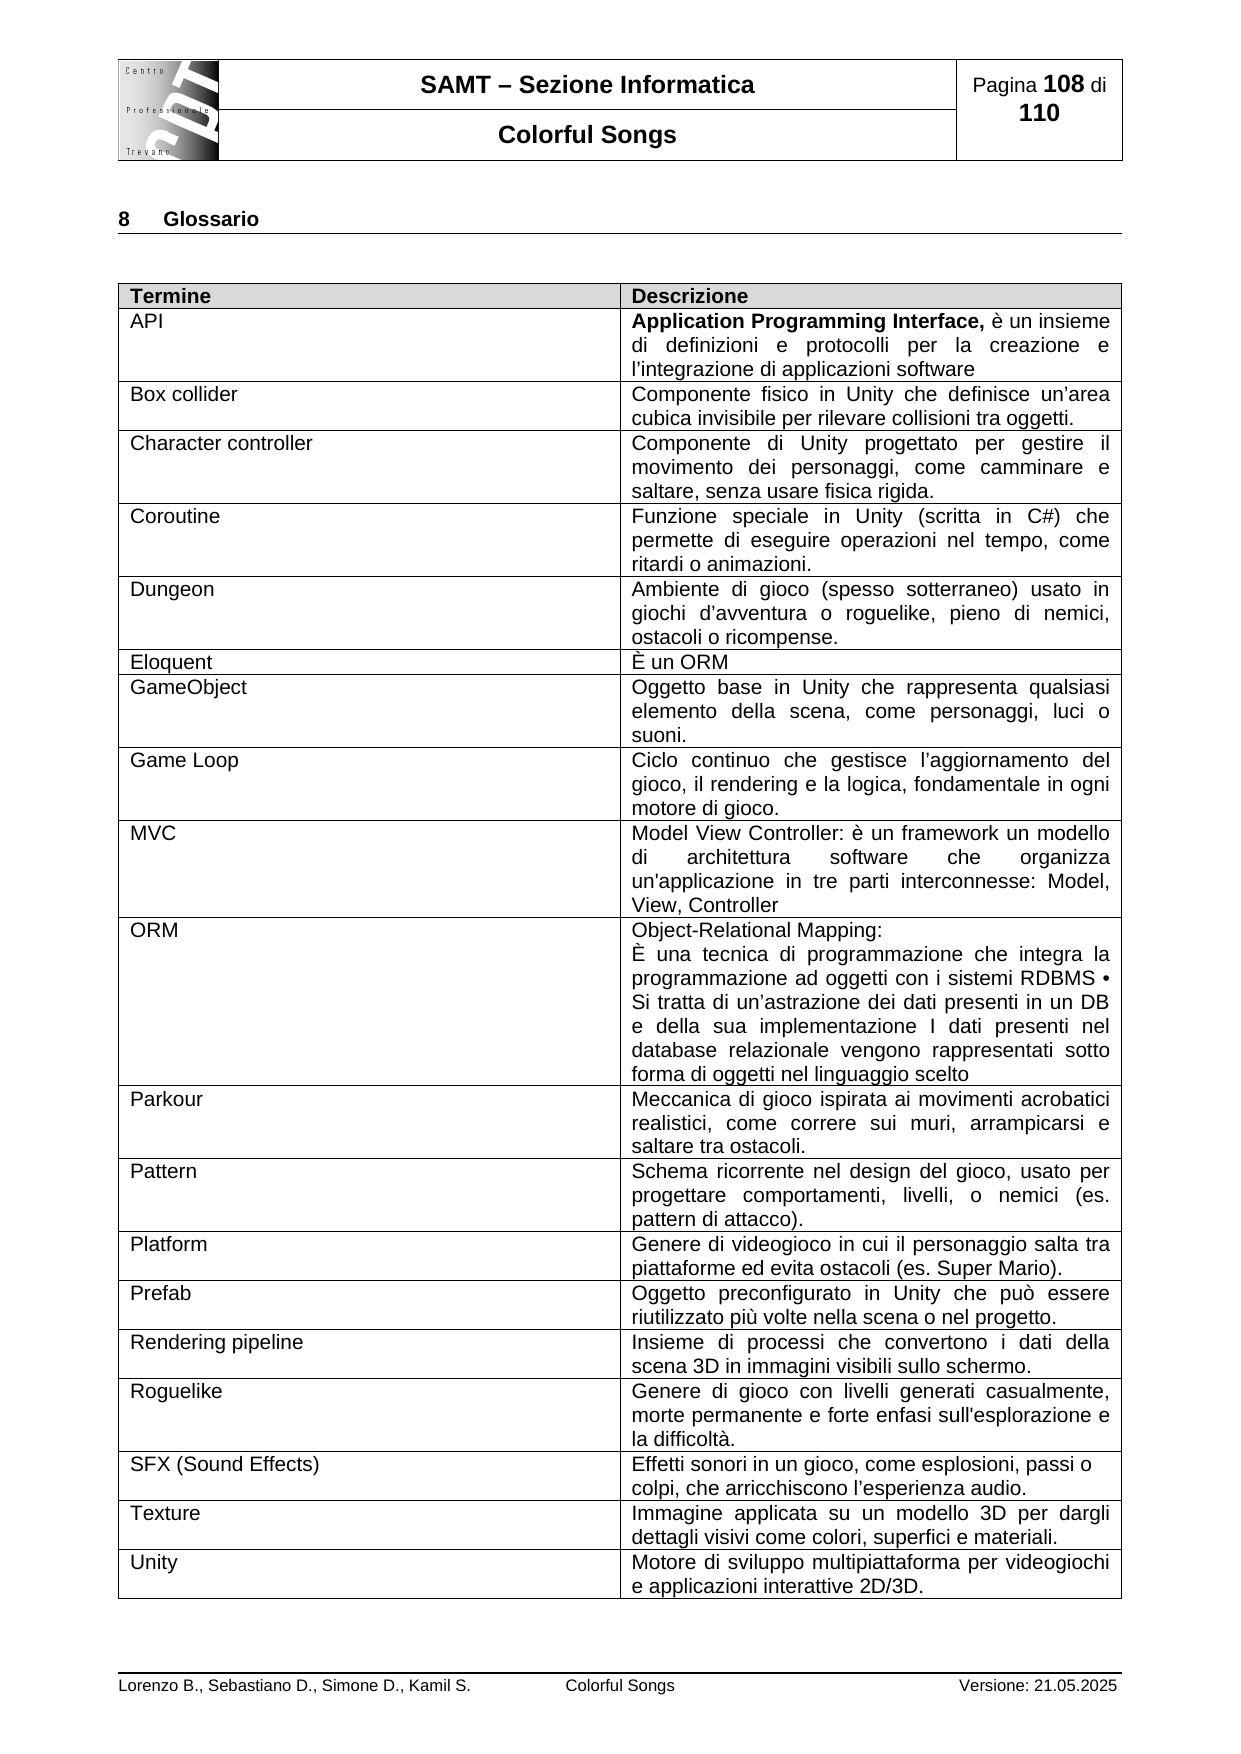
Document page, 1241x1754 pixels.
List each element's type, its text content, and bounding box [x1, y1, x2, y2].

table_cell GameObject [119, 675, 620, 747]
table_cell Componente fisico in Unity che definisce un’area cubica invisibile per rilevare collisioni tra oggetti. [621, 382, 1121, 430]
table_cell Pattern [119, 1159, 620, 1231]
table_cell Prefab [119, 1281, 620, 1329]
table_cell Character controller [119, 431, 620, 503]
table_cell Parkour [119, 1086, 620, 1158]
table_cell Oggetto preconfigurato in Unity che può essere riutilizzato più volte nella scena o nel progetto. [621, 1281, 1121, 1329]
table_cell ORM [119, 918, 620, 1085]
table_cell Effetti sonori in un gioco, come esplosioni, passi o colpi, che arricchiscono l’esperienza audio. [621, 1452, 1121, 1500]
table_cell Genere di videogioco in cui il personaggio salta tra piattaforme ed evita ostacoli (es. Super Mario). [621, 1232, 1121, 1280]
table_cell Object-Relational Mapping: È una tecnica di programmazione che integra la programmazione ad oggetti con i sistemi RDBMS • Si tratta di un’astrazione dei dati presenti in un DB e della sua implementazione I dati presenti nel database relazionale vengono rappresentati sotto forma di oggetti nel linguaggio scelto [621, 918, 1121, 1085]
table_cell SFX (Sound Effects) [119, 1452, 620, 1500]
table_cell Unity [119, 1550, 620, 1598]
table_cell Box collider [119, 382, 620, 430]
subtitle Glossario [118, 207, 1122, 233]
table_cell Roguelike [119, 1379, 620, 1451]
table_cell Ciclo continuo che gestisce l’aggiornamento del gioco, il rendering e la logica, fondamentale in ogni motore di gioco. [621, 748, 1121, 820]
table_cell Eloquent [119, 650, 620, 674]
table_cell Immagine applicata su un modello 3D per dargli dettagli visivi come colori, superfici e materiali. [621, 1501, 1121, 1549]
table_cell Rendering pipeline [119, 1330, 620, 1378]
table_cell Coroutine [119, 504, 620, 576]
picture [118, 60, 219, 160]
table_cell Application Programming Interface, è un insieme di definizioni e protocolli per la creazione e l’integrazione di applicazioni software [621, 309, 1121, 381]
table_cell Dungeon [119, 577, 620, 649]
table_cell È un ORM [621, 650, 1121, 674]
table_cell Game Loop [119, 748, 620, 820]
table_header Descrizione [621, 284, 1121, 308]
table_cell Ambiente di gioco (spesso sotterraneo) usato in giochi d’avventura o roguelike, pieno di nemici, ostacoli o ricompense. [621, 577, 1121, 649]
table_header Termine [119, 284, 620, 308]
table_cell Texture [119, 1501, 620, 1549]
table_cell Componente di Unity progettato per gestire il movimento dei personaggi, come camminare e saltare, senza usare fisica rigida. [621, 431, 1121, 503]
table_cell MVC [119, 821, 620, 917]
table_cell Insieme di processi che convertono i dati della scena 3D in immagini visibili sullo schermo. [621, 1330, 1121, 1378]
table_cell Motore di sviluppo multipiattaforma per videogiochi e applicazioni interattive 2D/3D. [621, 1550, 1121, 1598]
table_cell Funzione speciale in Unity (scritta in C#) che permette di eseguire operazioni nel tempo, come ritardi o animazioni. [621, 504, 1121, 576]
table_cell Genere di gioco con livelli generati casualmente, morte permanente e forte enfasi sull'esplorazione e la difficoltà. [621, 1379, 1121, 1451]
table_cell Meccanica di gioco ispirata ai movimenti acrobatici realistici, come correre sui muri, arrampicarsi e saltare tra ostacoli. [621, 1086, 1121, 1158]
table_cell Schema ricorrente nel design del gioco, usato per progettare comportamenti, livelli, o nemici (es. pattern di attacco). [621, 1159, 1121, 1231]
table_cell Platform [119, 1232, 620, 1280]
table_cell Model View Controller: è un framework un modello di architettura software che organizza un'applicazione in tre parti interconnesse: Model, View, Controller [621, 821, 1121, 917]
table_cell Oggetto base in Unity che rappresenta qualsiasi elemento della scena, come personaggi, luci o suoni. [621, 675, 1121, 747]
table_cell API [119, 309, 620, 381]
